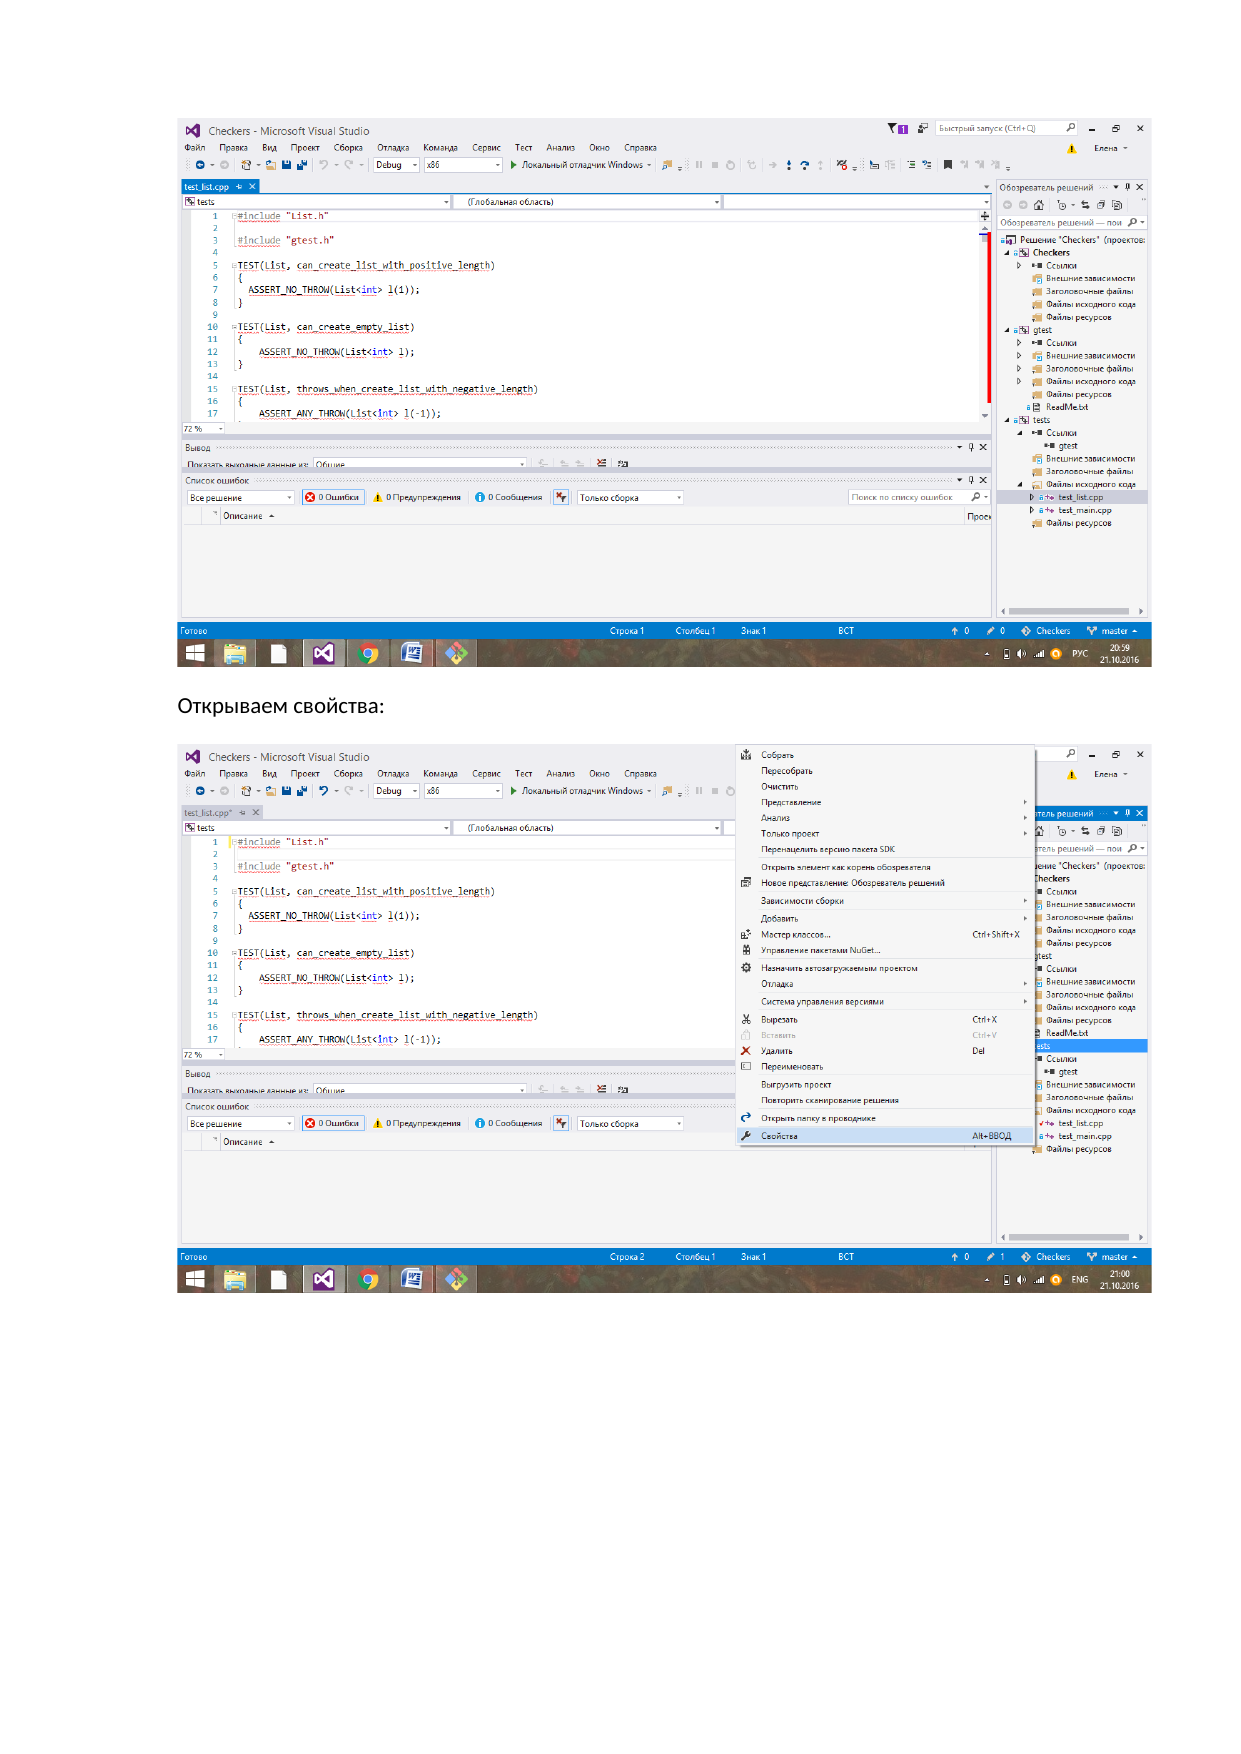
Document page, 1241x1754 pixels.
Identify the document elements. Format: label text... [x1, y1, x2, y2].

picture [177, 118, 1152, 667]
picture [177, 744, 1152, 1293]
text Открываем свойства: [177, 691, 1152, 719]
